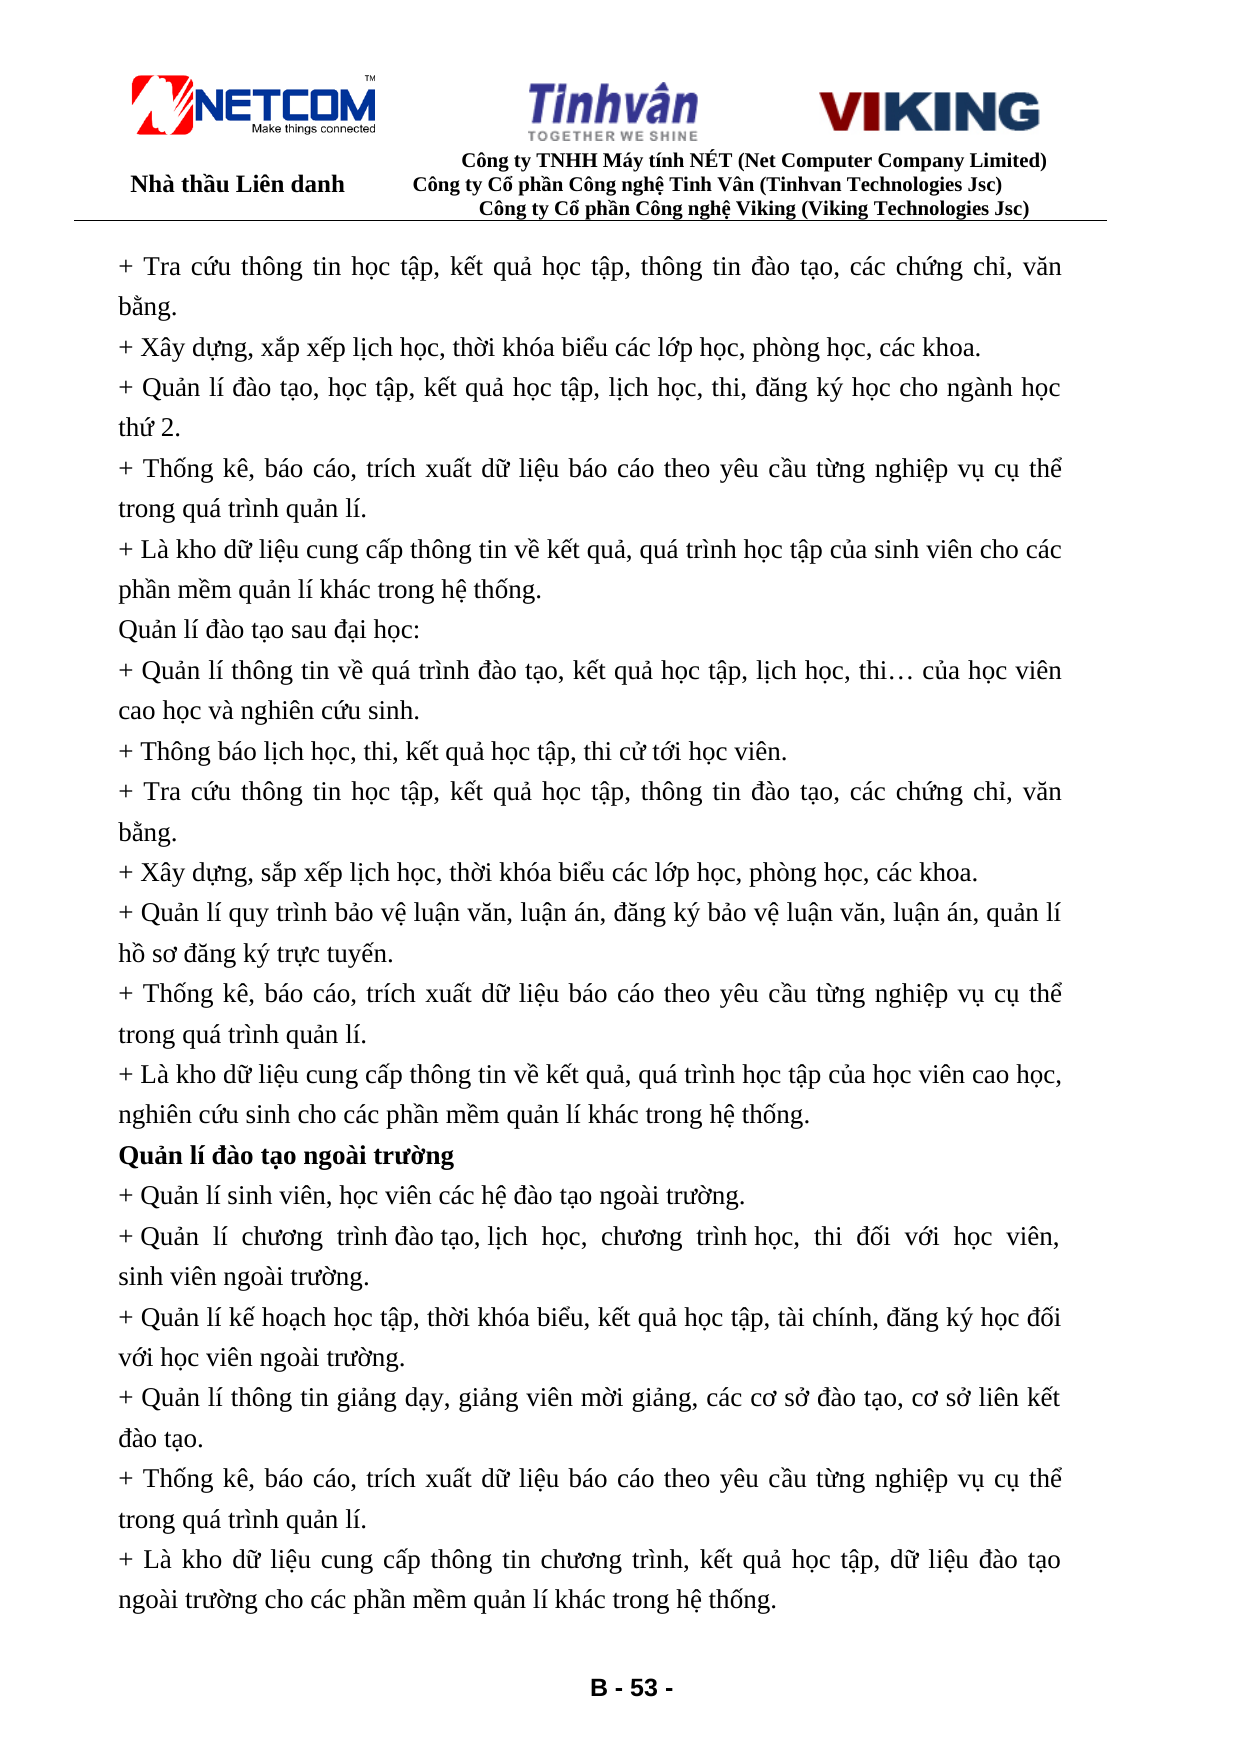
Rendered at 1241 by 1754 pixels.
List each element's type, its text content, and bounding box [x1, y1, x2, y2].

text + Là kho dữ liệu cung cấp thông tin về kết quả, quá trình học tập của sinh viên cho các phần mềm quản lí khác trong hệ thống. [118, 533, 1063, 604]
text + Quản lí quy trình bảo vệ luận văn, luận án, đăng ký bảo vệ luận văn, luận án, quản lí hồ sơ đăng ký trực tuyến. [118, 896, 1063, 968]
text Quản lí đào tạo sau đại học: [118, 613, 1063, 645]
text + Thống kê, báo cáo, trích xuất dữ liệu báo cáo theo yêu cầu từng nghiệp vụ cụ thể trong quá trình quản lí. [118, 452, 1063, 523]
text + Là kho dữ liệu cung cấp thông tin về kết quả, quá trình học tập của học viên cao học, nghiên cứu sinh cho các phần mềm quản lí khác trong hệ thống. [118, 1058, 1063, 1130]
text + Tra cứu thông tin học tập, kết quả học tập, thông tin đào tạo, các chứng chỉ, văn bằng. [118, 250, 1063, 321]
text + Quản lí thông tin giảng dạy, giảng viên mời giảng, các cơ sở đào tạo, cơ sở liên kết đào tạo. [118, 1381, 1063, 1453]
picture [528, 82, 698, 141]
text + Xây dựng, sắp xếp lịch học, thời khóa biểu các lớp học, phòng học, các khoa. [118, 856, 1063, 887]
text + Là kho dữ liệu cung cấp thông tin chương trình, kết quả học tập, dữ liệu đào tạo ngoài trường cho các phần mềm quản lí khác trong hệ thống. [118, 1543, 1063, 1615]
text + Thông báo lịch học, thi, kết quả học tập, thi cử tới học viên. [118, 735, 1063, 766]
text + Tra cứu thông tin học tập, kết quả học tập, thông tin đào tạo, các chứng chỉ, văn bằng. [118, 775, 1063, 847]
text + Thống kê, báo cáo, trích xuất dữ liệu báo cáo theo yêu cầu từng nghiệp vụ cụ thể trong quá trình quản lí. [118, 977, 1063, 1049]
text + Xây dựng, xắp xếp lịch học, thời khóa biểu các lớp học, phòng học, các khoa. [118, 331, 1063, 362]
text Quản lí đào tạo ngoài trường [118, 1139, 1063, 1170]
text + Quản lí thông tin về quá trình đào tạo, kết quả học tập, lịch học, thi… của học viên cao học và nghiên cứu sinh. [118, 654, 1063, 726]
text + Quản lí kế hoạch học tập, thời khóa biểu, kết quả học tập, tài chính, đăng ký học đối với học viên ngoài trường. [118, 1301, 1063, 1372]
text + Quản lí sinh viên, học viên các hệ đào tạo ngoài trường. [118, 1179, 1063, 1211]
picture [818, 82, 1041, 144]
text + Quản lí chương trình đào tạo, lịch học, chương trình học, thi đối với học viên, sinh viên ngoài trường. [118, 1220, 1063, 1291]
picture [131, 75, 375, 135]
text + Thống kê, báo cáo, trích xuất dữ liệu báo cáo theo yêu cầu từng nghiệp vụ cụ thể trong quá trình quản lí. [118, 1462, 1063, 1534]
text + Quản lí đào tạo, học tập, kết quả học tập, lịch học, thi, đăng ký học cho ngành học thứ 2. [118, 371, 1063, 443]
